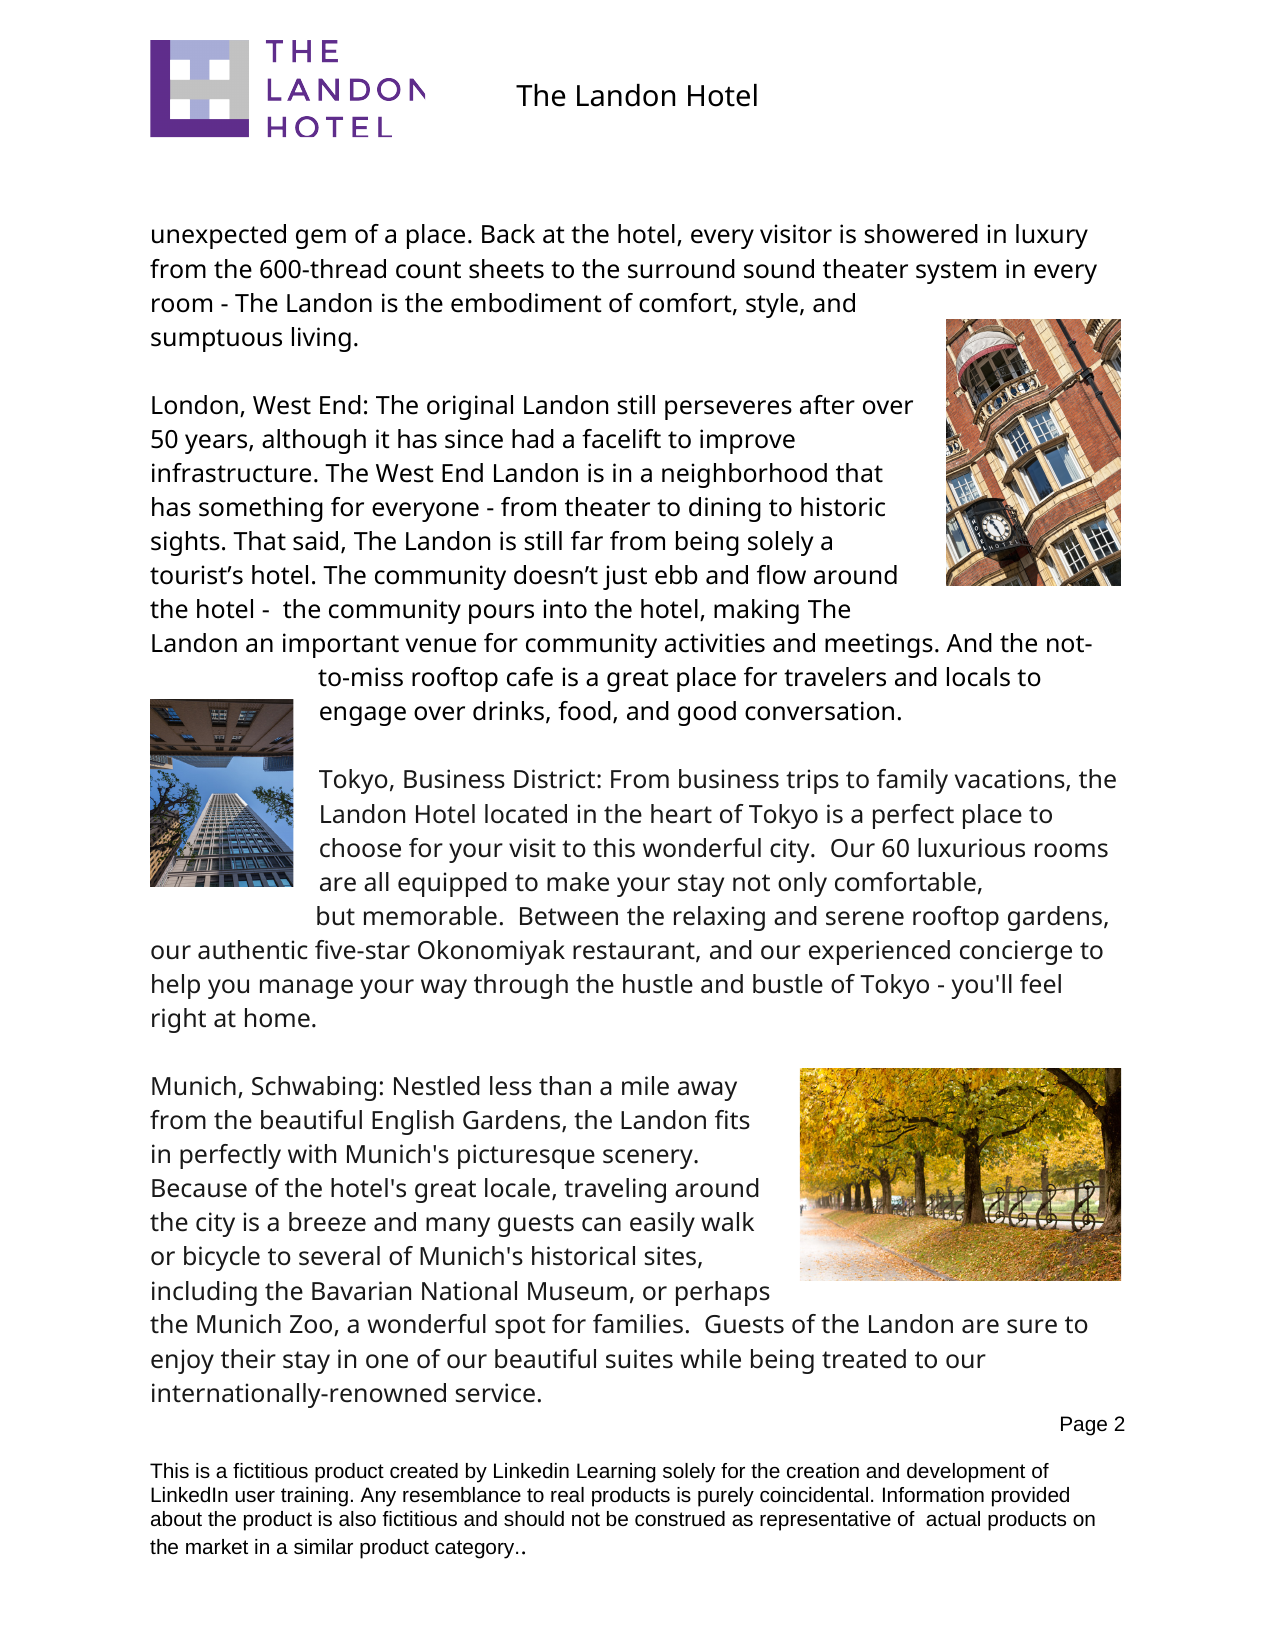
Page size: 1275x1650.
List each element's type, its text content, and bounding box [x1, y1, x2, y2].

text London, West End: The original Landon still perseveres after over 50 years, although it has since had a facelift to improve infrastructure. The West End Landon is in a neighborhood that has something for everyone - from theater to dining to historic sights. That said, The Landon is still far from being solely a tourist’s hotel. The community doesn’t just ebb and flow around the hotel - the community pours into the hotel, making The Landon an important venue for community activities and meetings. And the not-to-miss rooftop cafe is a great place for travelers and locals to engage over drinks, food, and good conversation. [150, 387, 1125, 728]
text Munich, Schwabing: Nestled less than a mile away from the beautiful English Gardens, the Landon fits in perfectly with Munich's picturesque scenery. Because of the hotel's great locale, traveling around the city is a breeze and many guests can easily walk or bicycle to several of Munich's historical sites, including the Bavarian National Museum, or perhaps the Munich Zoo, a wonderful spot for families. Guests of the Landon are sure to enjoy their stay in one of our beautiful suites while being treated to our internationally-renowned service. [150, 1069, 1125, 1409]
picture [150, 699, 294, 887]
picture [945, 319, 1121, 586]
text Tokyo, Business District: From business trips to family vacations, the Landon Hotel located in the heart of Tokyo is a perfect place to choose for your visit to this wonderful city. Our 60 luxurious rooms are all equipped to make your stay not only comfortable, but memorable. Between the relaxing and serene rooftop gardens, our authentic five-star Okonomiyak restaurant, and our experienced concierge to help you manage your way through the hustle and bustle of Tokyo - you'll feel right at home. [150, 762, 1125, 1035]
picture [150, 40, 425, 138]
picture [799, 1068, 1122, 1281]
